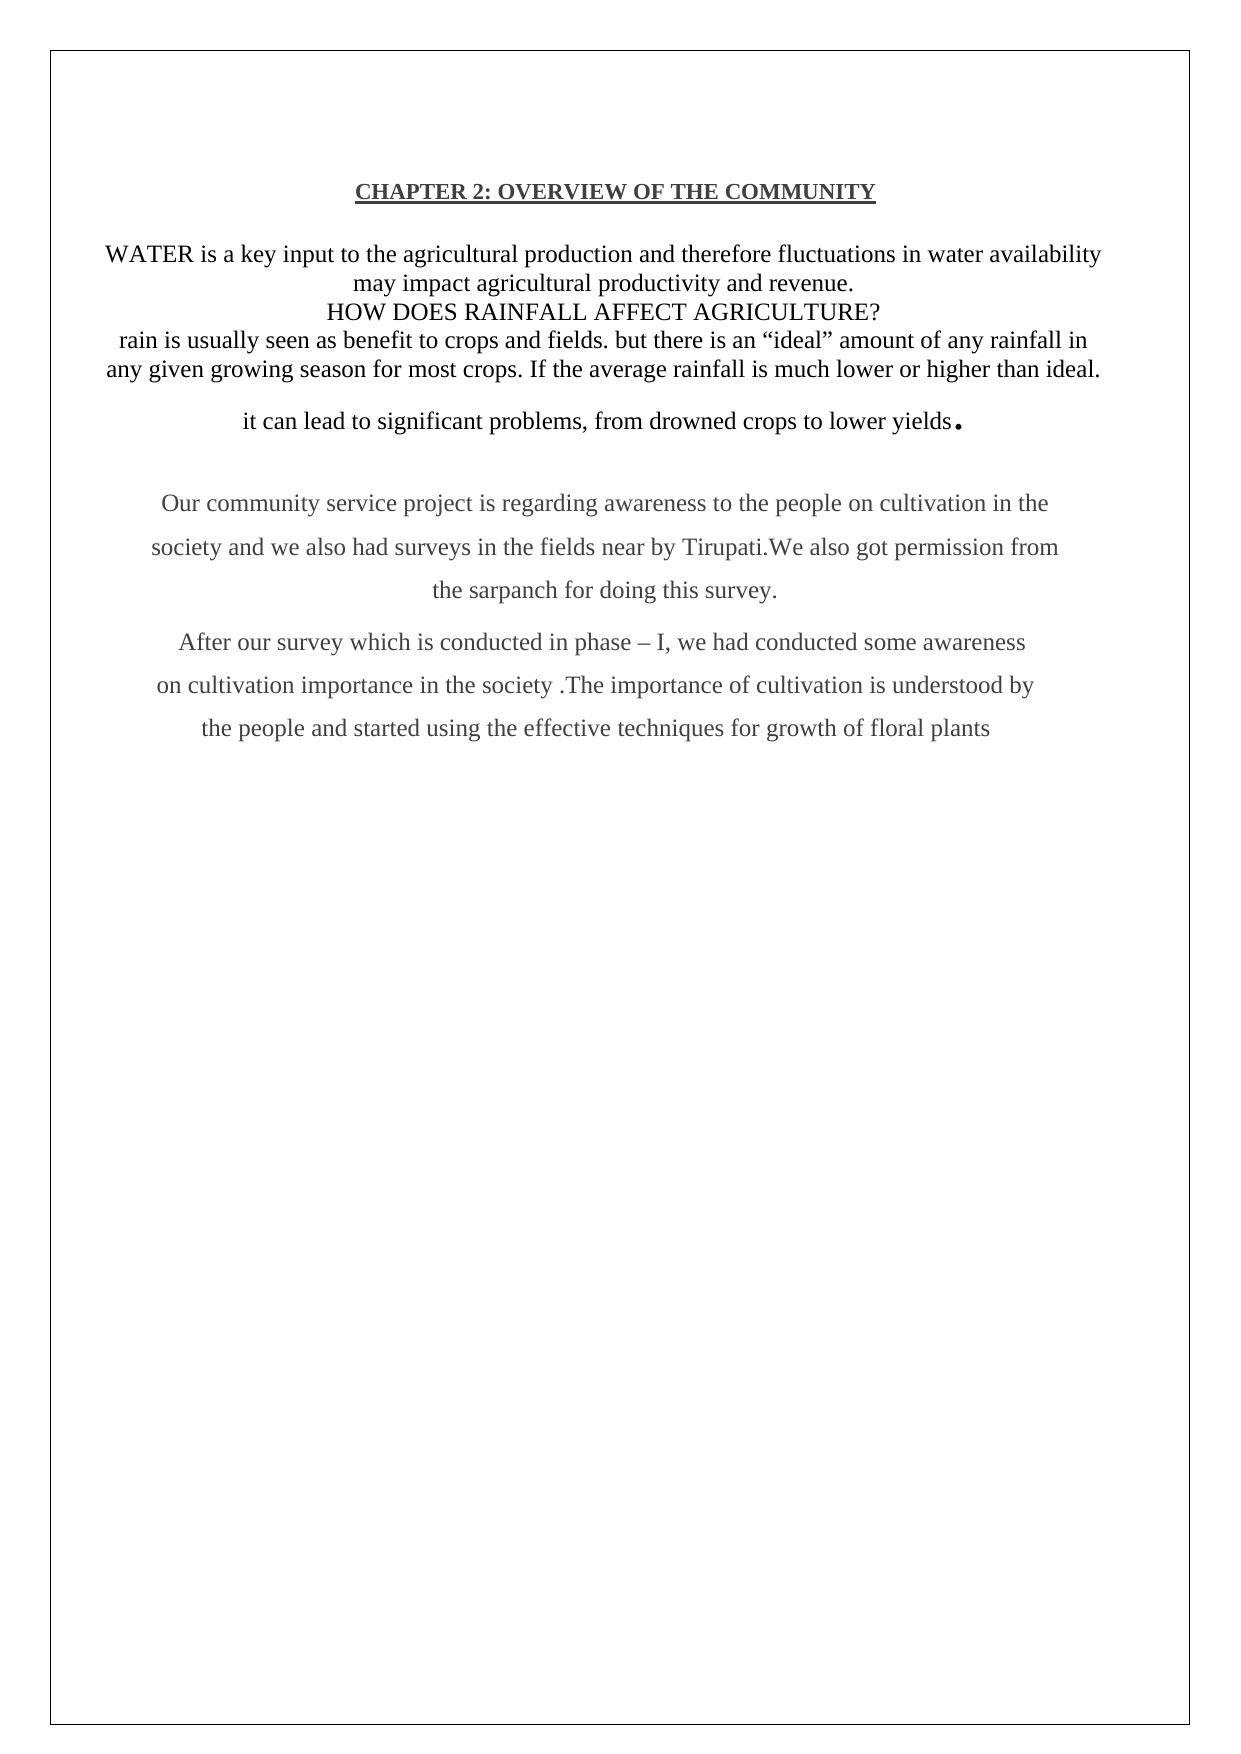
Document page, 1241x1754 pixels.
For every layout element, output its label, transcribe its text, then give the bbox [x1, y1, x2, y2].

text HOW DOES RAINFALL AFFECT AGRICULTURE? [102, 297, 1105, 326]
text WATER is a key input to the agricultural production and therefore fluctuations in water availability may impact agricultural productivity and revenue. [102, 239, 1105, 297]
text Our community service project is regarding awareness to the people on cultivation in the society and we also had surveys in the fields near by Tirupati.We also got permission from the sarpanch for doing this survey. [150, 488, 1060, 604]
text CHAPTER 2: OVERVIEW OF THE COMMUNITY [142, 178, 1089, 205]
text rain is usually seen as benefit to crops and fields. but there is an “ideal” amount of any rainfall in any given growing season for most crops. If the average rainfall is much lower or higher than ideal. it can lead to significant problems, from drowned crops to lower yields. [102, 326, 1105, 441]
text After our survey which is conducted in phase – I, we had conducted some awareness on cultivation importance in the society .The importance of cultivation is understood by the people and started using the effective techniques for growth of floral plants [150, 627, 1041, 742]
